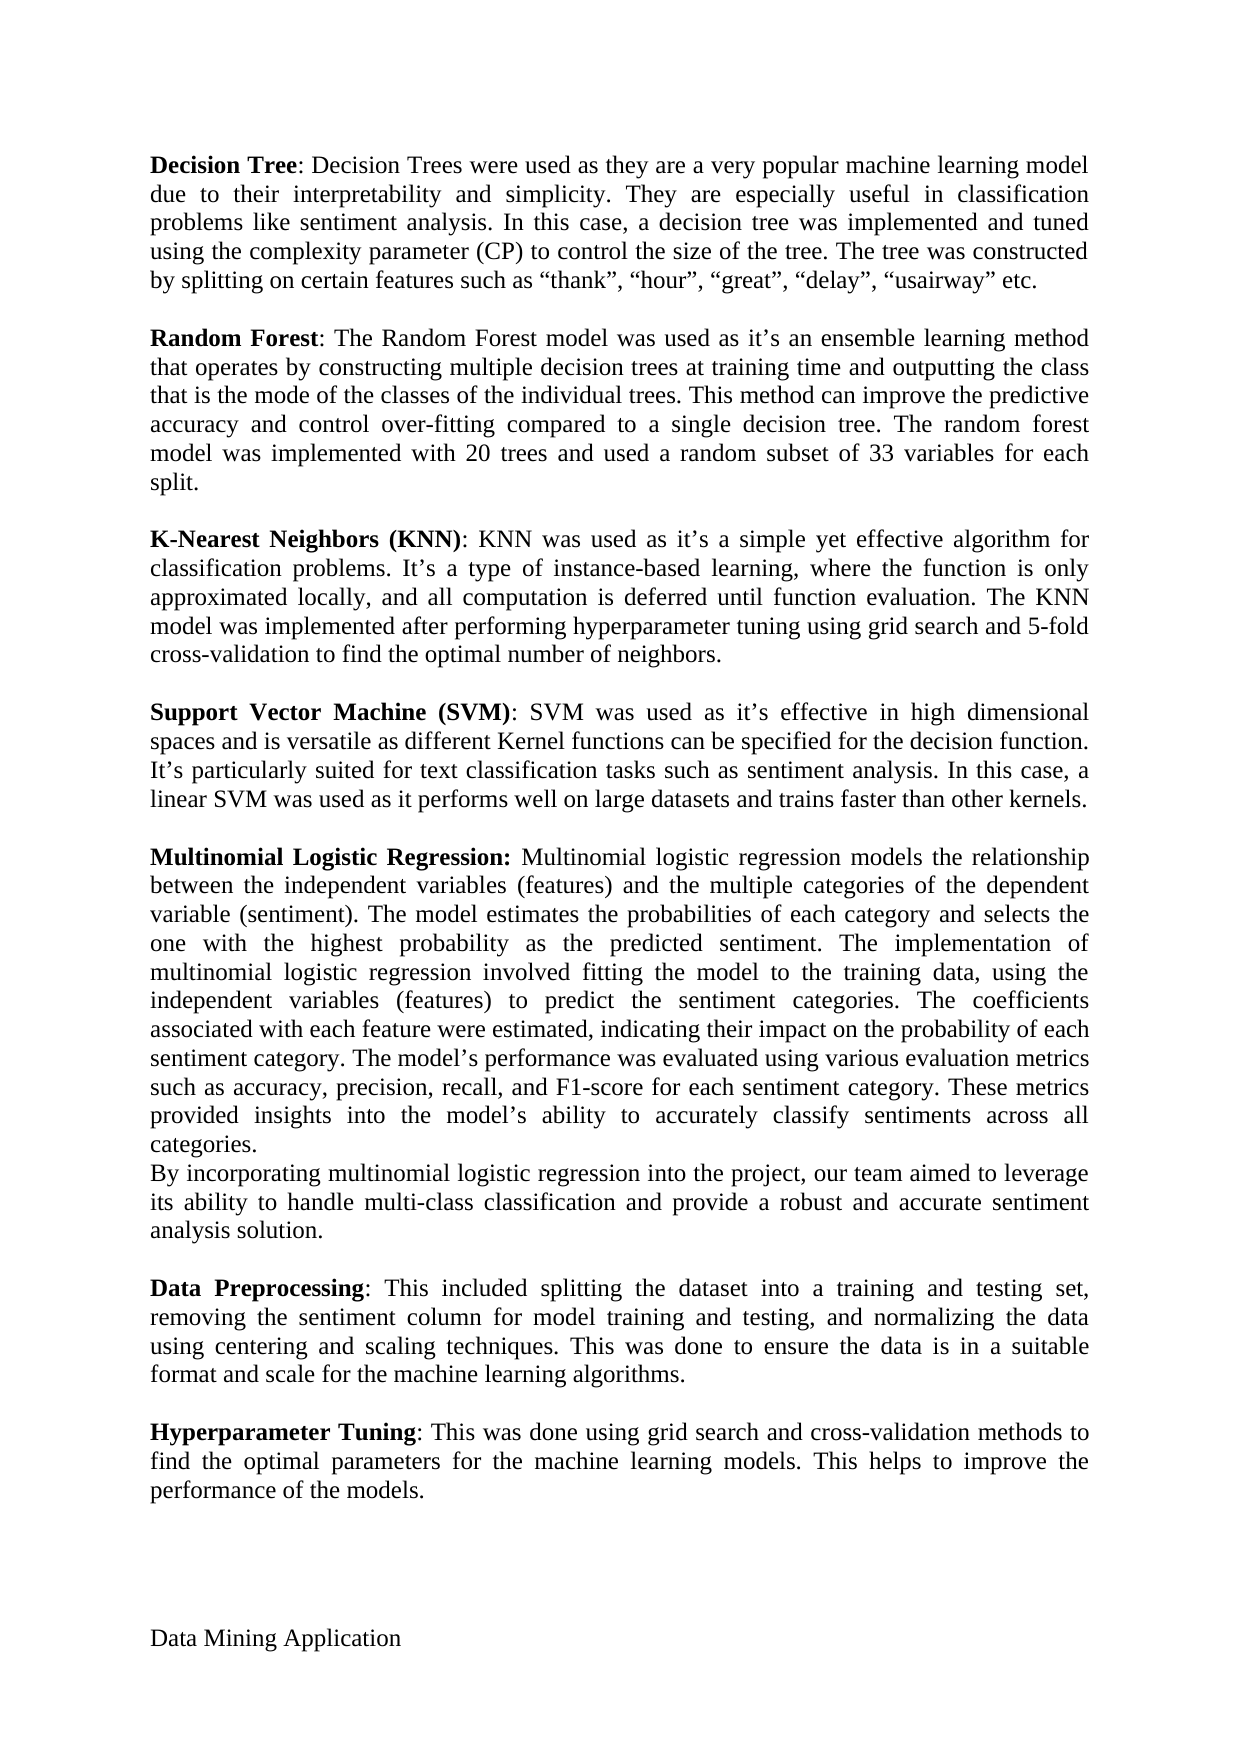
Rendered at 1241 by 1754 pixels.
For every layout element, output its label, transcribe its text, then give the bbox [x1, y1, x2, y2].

text Support Vector Machine (SVM): SVM was used as it’s effective in high dimensional spaces and is versatile as different Kernel functions can be specified for the decision function. It’s particularly suited for text classification tasks such as sentiment analysis. In this case, a linear SVM was used as it performs well on large datasets and trains faster than other kernels. [150, 697, 1090, 812]
text Multinomial Logistic Regression: Multinomial logistic regression models the relationship between the independent variables (features) and the multiple categories of the dependent variable (sentiment). The model estimates the probabilities of each category and selects the one with the highest probability as the predicted sentiment. The implementation of multinomial logistic regression involved fitting the model to the training data, using the independent variables (features) to predict the sentiment categories. The coefficients associated with each feature were estimated, indicating their impact on the probability of each sentiment category. The model’s performance was evaluated using various evaluation metrics such as accuracy, precision, recall, and F1-score for each sentiment category. These metrics provided insights into the model’s ability to accurately classify sentiments across all categories. [150, 842, 1090, 1158]
text Hyperparameter Tuning: This was done using grid search and cross-validation methods to find the optimal parameters for the machine learning models. This helps to improve the performance of the models. [150, 1417, 1090, 1504]
text Decision Tree: Decision Trees were used as they are a very popular machine learning model due to their interpretability and simplicity. They are especially useful in classification problems like sentiment analysis. In this case, a decision tree was implemented and tuned using the complexity parameter (CP) to control the size of the tree. The tree was constructed by splitting on certain features such as “thank”, “hour”, “great”, “delay”, “usairway” etc. [150, 150, 1090, 294]
text Random Forest: The Random Forest model was used as it’s an ensemble learning method that operates by constructing multiple decision trees at training time and outputting the class that is the mode of the classes of the individual trees. This method can improve the predictive accuracy and control over-fitting compared to a single decision tree. The random forest model was implemented with 20 trees and used a random subset of 33 variables for each split. [150, 323, 1090, 495]
text By incorporating multinomial logistic regression into the project, our team aimed to leverage its ability to handle multi-class classification and provide a robust and accurate sentiment analysis solution. [150, 1158, 1090, 1244]
text K-Nearest Neighbors (KNN): KNN was used as it’s a simple yet effective algorithm for classification problems. It’s a type of instance-based learning, where the function is only approximated locally, and all computation is deferred until function evaluation. The KNN model was implemented after performing hyperparameter tuning using grid search and 5-fold cross-validation to find the optimal number of neighbors. [150, 524, 1090, 668]
text Data Preprocessing: This included splitting the dataset into a training and testing set, removing the sentiment column for model training and testing, and normalizing the data using centering and scaling techniques. This was done to ensure the data is in a suitable format and scale for the machine learning algorithms. [150, 1273, 1090, 1388]
